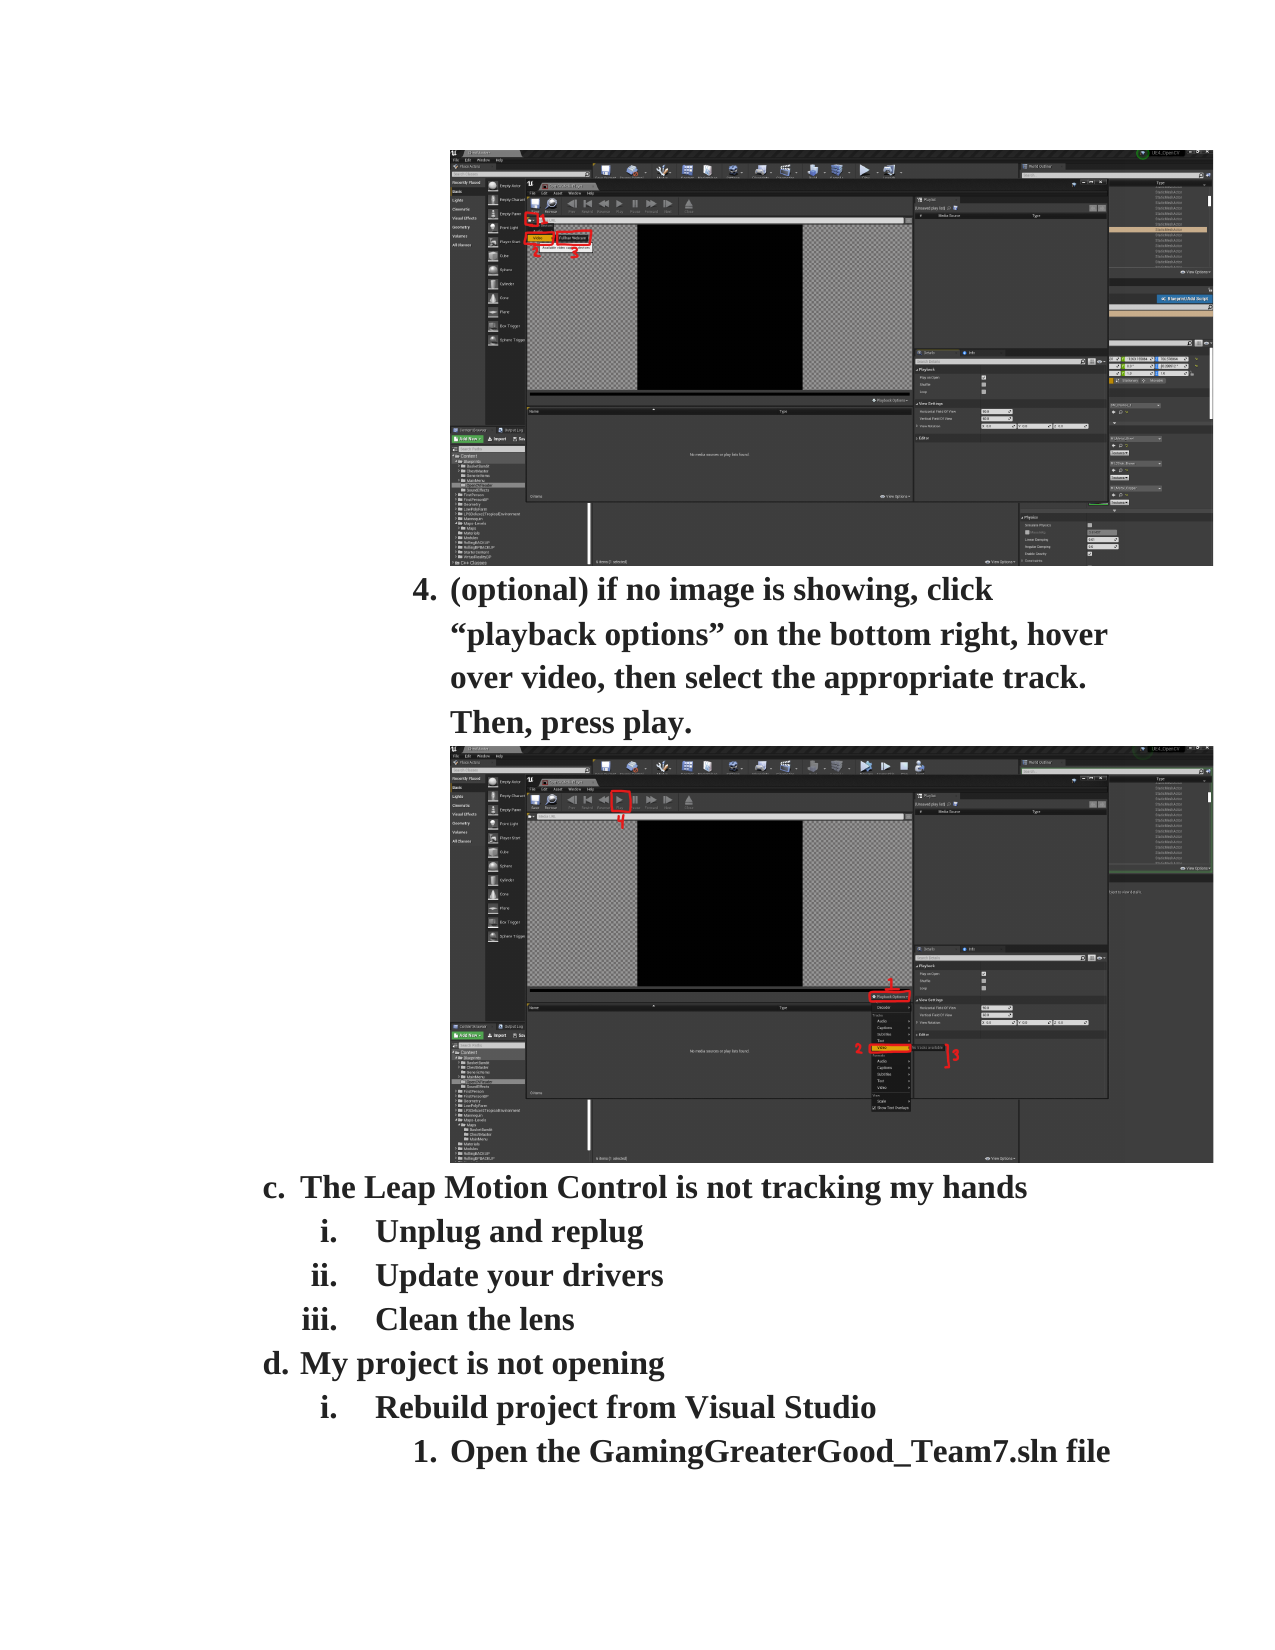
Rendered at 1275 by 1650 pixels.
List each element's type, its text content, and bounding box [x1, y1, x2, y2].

list Clean the lens [337, 1299, 1125, 1337]
list My project is not opening [262, 1343, 1125, 1381]
list The Leap Motion Control is not tracking my hands [262, 1167, 1125, 1205]
list Open the GamingGreaterGood_Team7.sln file [412, 1431, 1125, 1469]
list Rebuild project from Visual Studio [337, 1387, 1125, 1426]
list (optional) if no image is showing, click “playback options” on the bottom right, hover over video, then select the appropriate track. Then, press play. [412, 570, 1125, 740]
picture [450, 746, 1214, 1163]
picture [450, 150, 1214, 566]
list Unplug and replug [337, 1211, 1125, 1249]
list Update your drivers [337, 1255, 1125, 1293]
